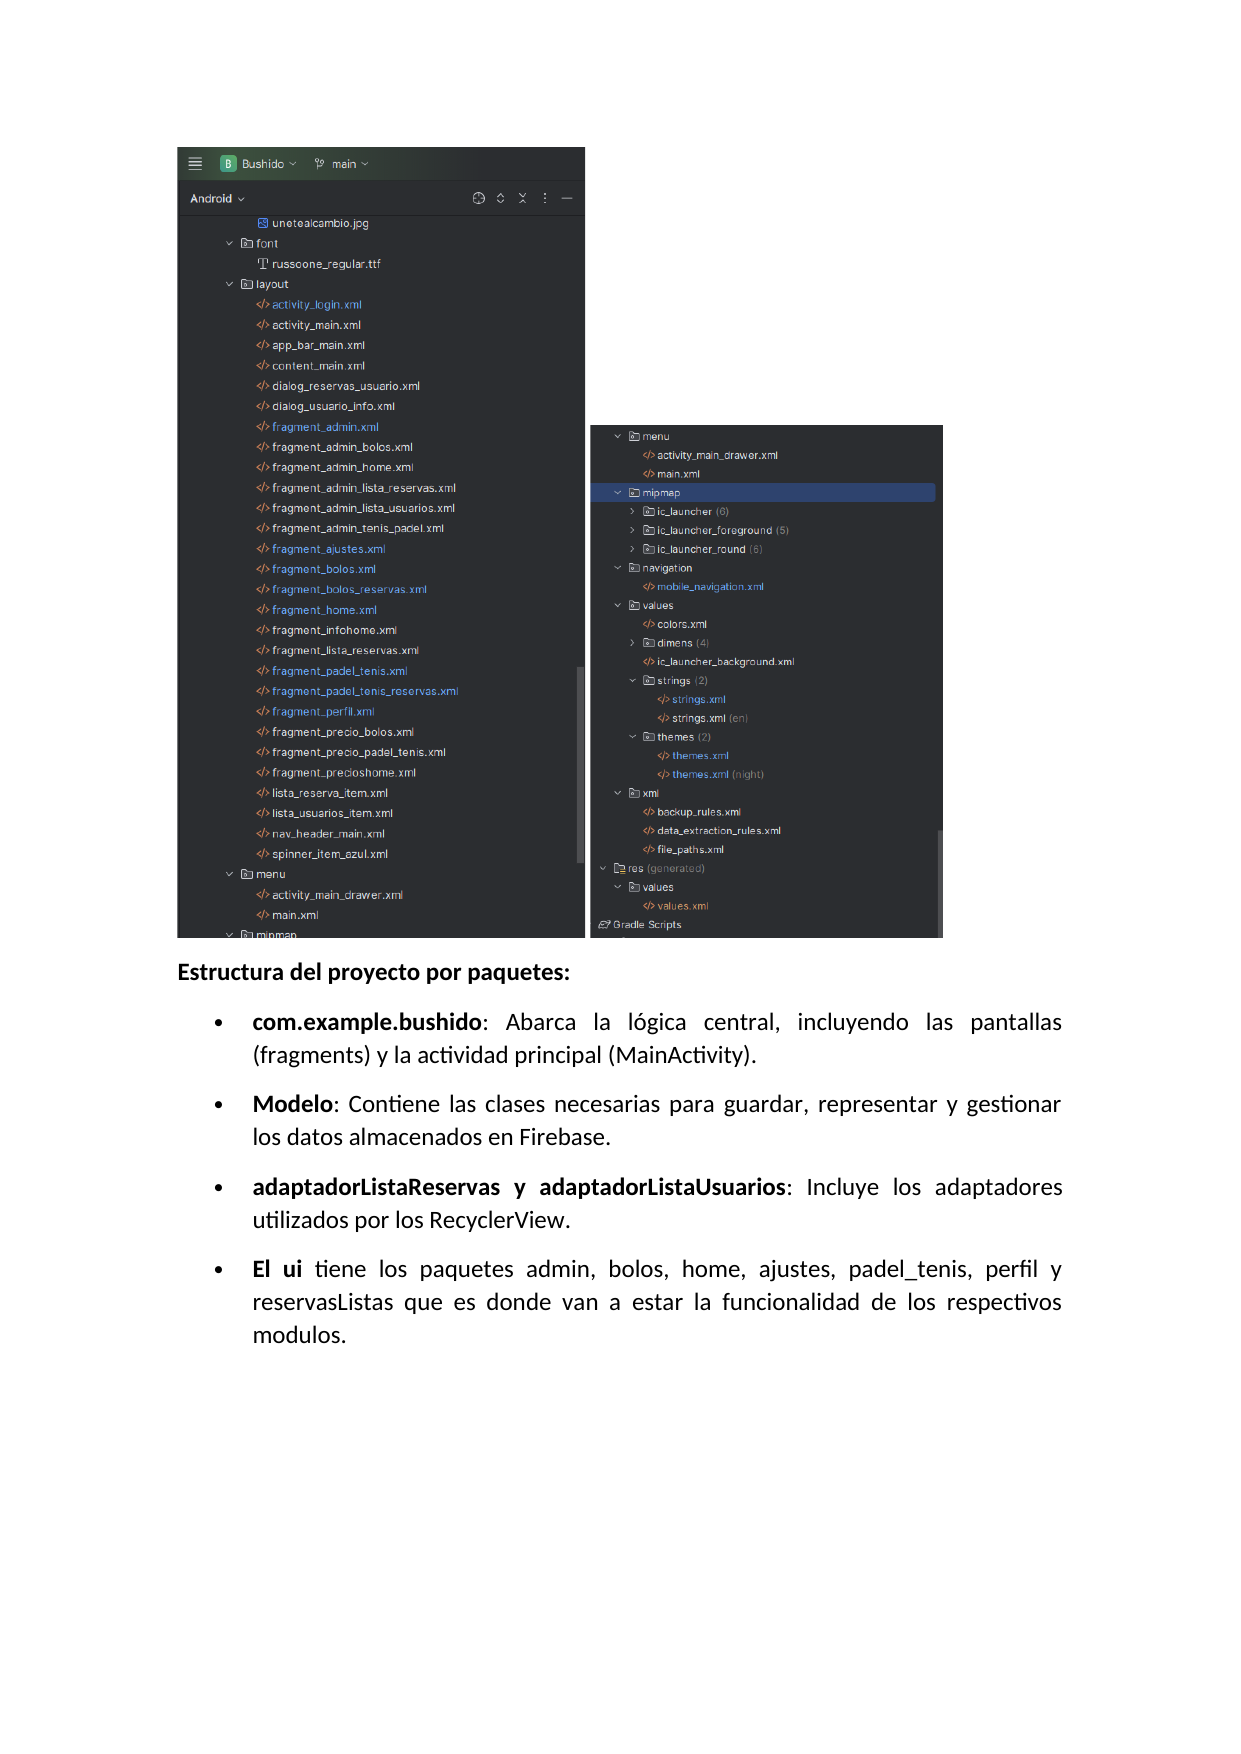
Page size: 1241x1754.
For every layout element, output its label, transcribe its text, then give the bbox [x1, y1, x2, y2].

text Estructura del proyecto por paquetes: [177, 956, 1063, 987]
list com.example.bushido: Abarca la lógica central, incluyendo las pantallas (fragments) y la actividad principal (MainActivity). [215, 1006, 1063, 1069]
list El ui tiene los paquetes admin, bolos, home, ajustes, padel_tenis, perfil y reservasListas que es donde van a estar la funcionalidad de los respectivos modulos. [215, 1253, 1063, 1350]
list Modelo: Contiene las clases necesarias para guardar, representar y gestionar los datos almacenados en Firebase. [215, 1088, 1063, 1152]
picture [590, 425, 943, 938]
picture [177, 147, 586, 938]
list adaptadorListaReservas y adaptadorListaUsuarios: Incluye los adaptadores utilizados por los RecyclerView. [215, 1171, 1063, 1234]
